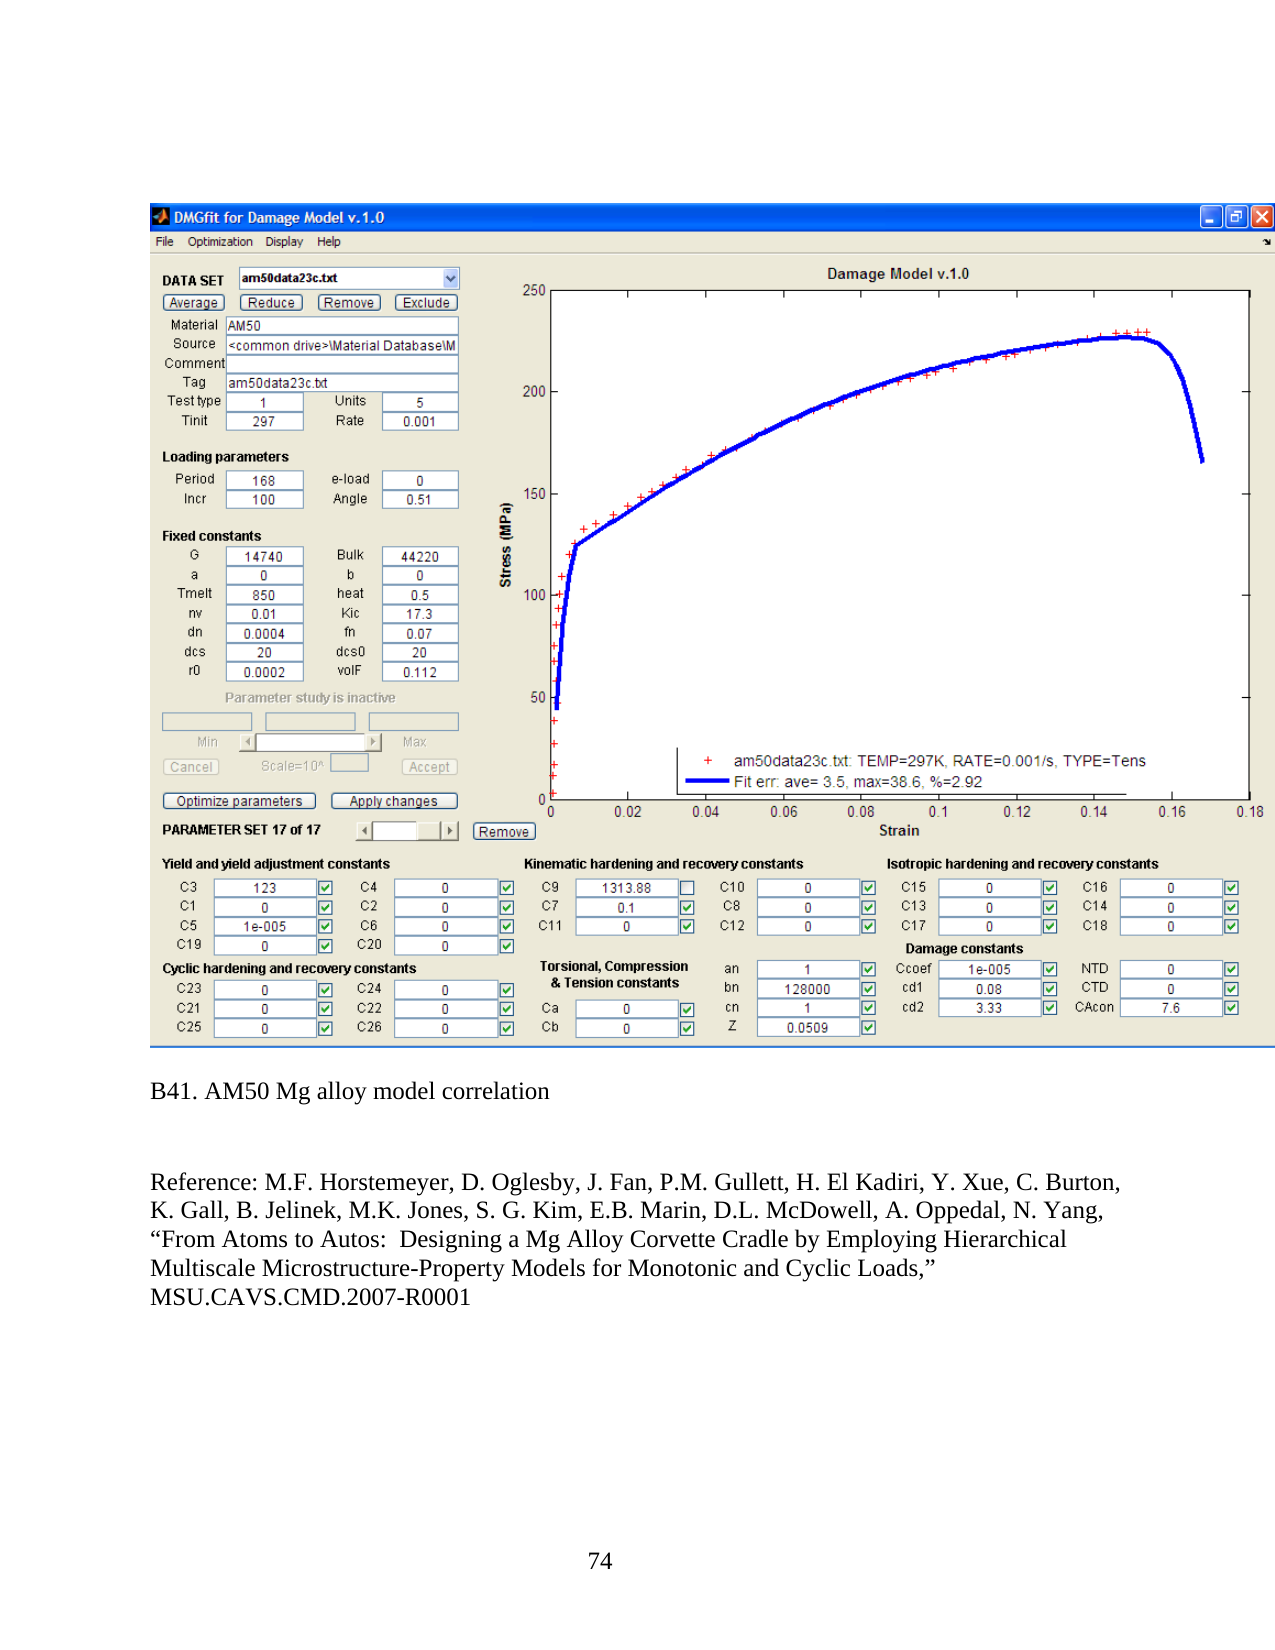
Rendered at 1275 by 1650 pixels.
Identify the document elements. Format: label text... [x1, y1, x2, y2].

picture [150, 203, 1275, 1048]
text B41. AM50 Mg alloy model correlation [150, 1076, 1131, 1105]
text Reference: M.F. Horstemeyer, D. Oglesby, J. Fan, P.M. Gullett, H. El Kadiri, Y. Xue, C. Burton, K. Gall, B. Jelinek, M.K. Jones, S. G. Kim, E.B. Marin, D.L. McDowell, A. Oppedal, N. Yang, “From Atoms to Autos: Designing a Mg Alloy Corvette Cradle by Employing Hierarchical Multiscale Microstructure-Property Models for Monotonic and Cyclic Loads,” MSU.CAVS.CMD.2007-R0001 [150, 1167, 1131, 1311]
